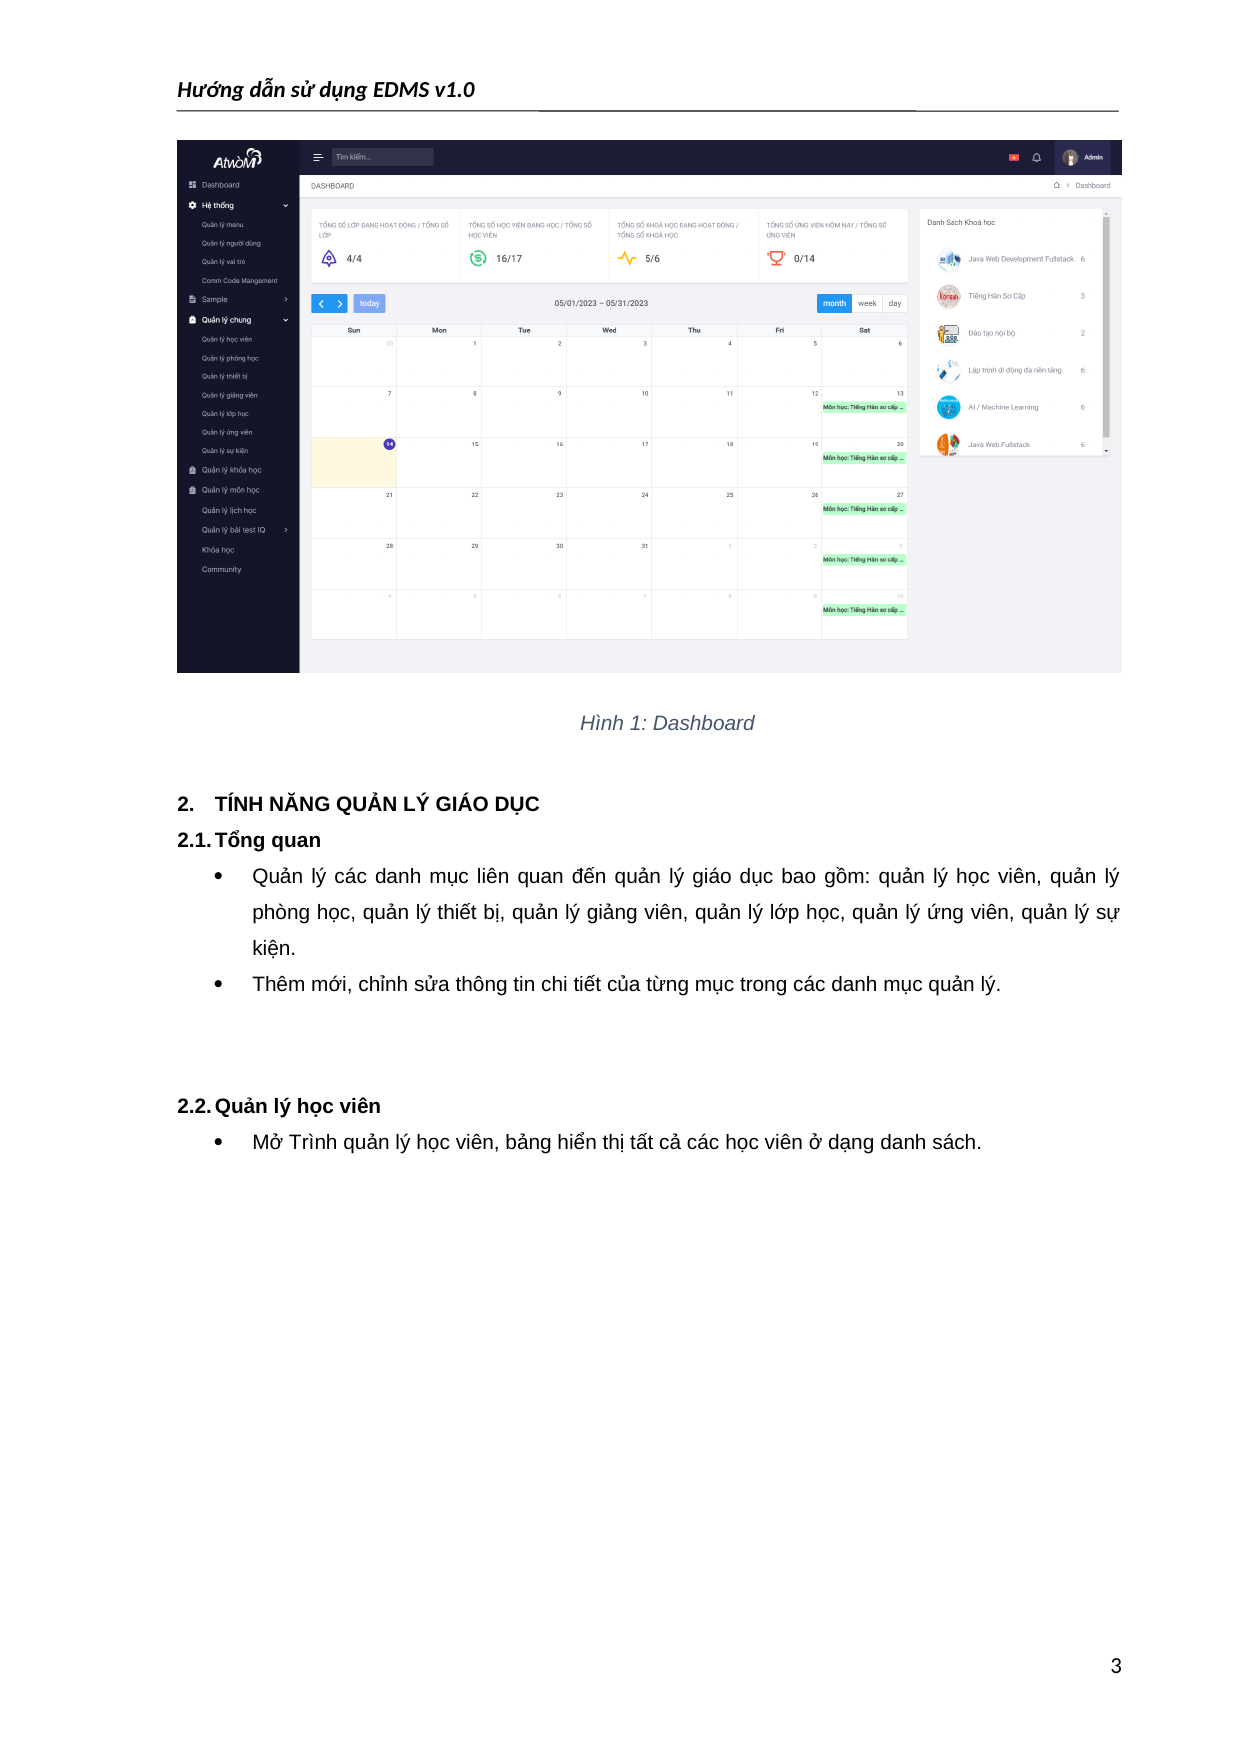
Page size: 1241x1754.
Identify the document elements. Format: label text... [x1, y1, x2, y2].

list Tổng quan [177, 828, 1122, 852]
list Quản lý các danh mục liên quan đến quản lý giáo dục bao gồm: quản lý học viên, quản lý phòng học, quản lý thiết bị, quản lý giảng viên, quản lý lớp học, quản lý ứng viên, quản lý sự kiện. [214, 864, 1122, 960]
text Hình 1 : Dashboard [214, 711, 1122, 735]
list Mở Trình quản lý học viên, bảng hiển thị tất cả các học viên ở dạng danh sách. [214, 1129, 1122, 1154]
list Quản lý học viên [177, 1094, 1122, 1118]
list Thêm mới, chỉnh sửa thông tin chi tiết của từng mục trong các danh mục quản lý. [214, 972, 1122, 996]
list TÍNH NĂNG QUẢN LÝ GIÁO DỤC [177, 792, 1122, 816]
picture [177, 140, 1122, 673]
